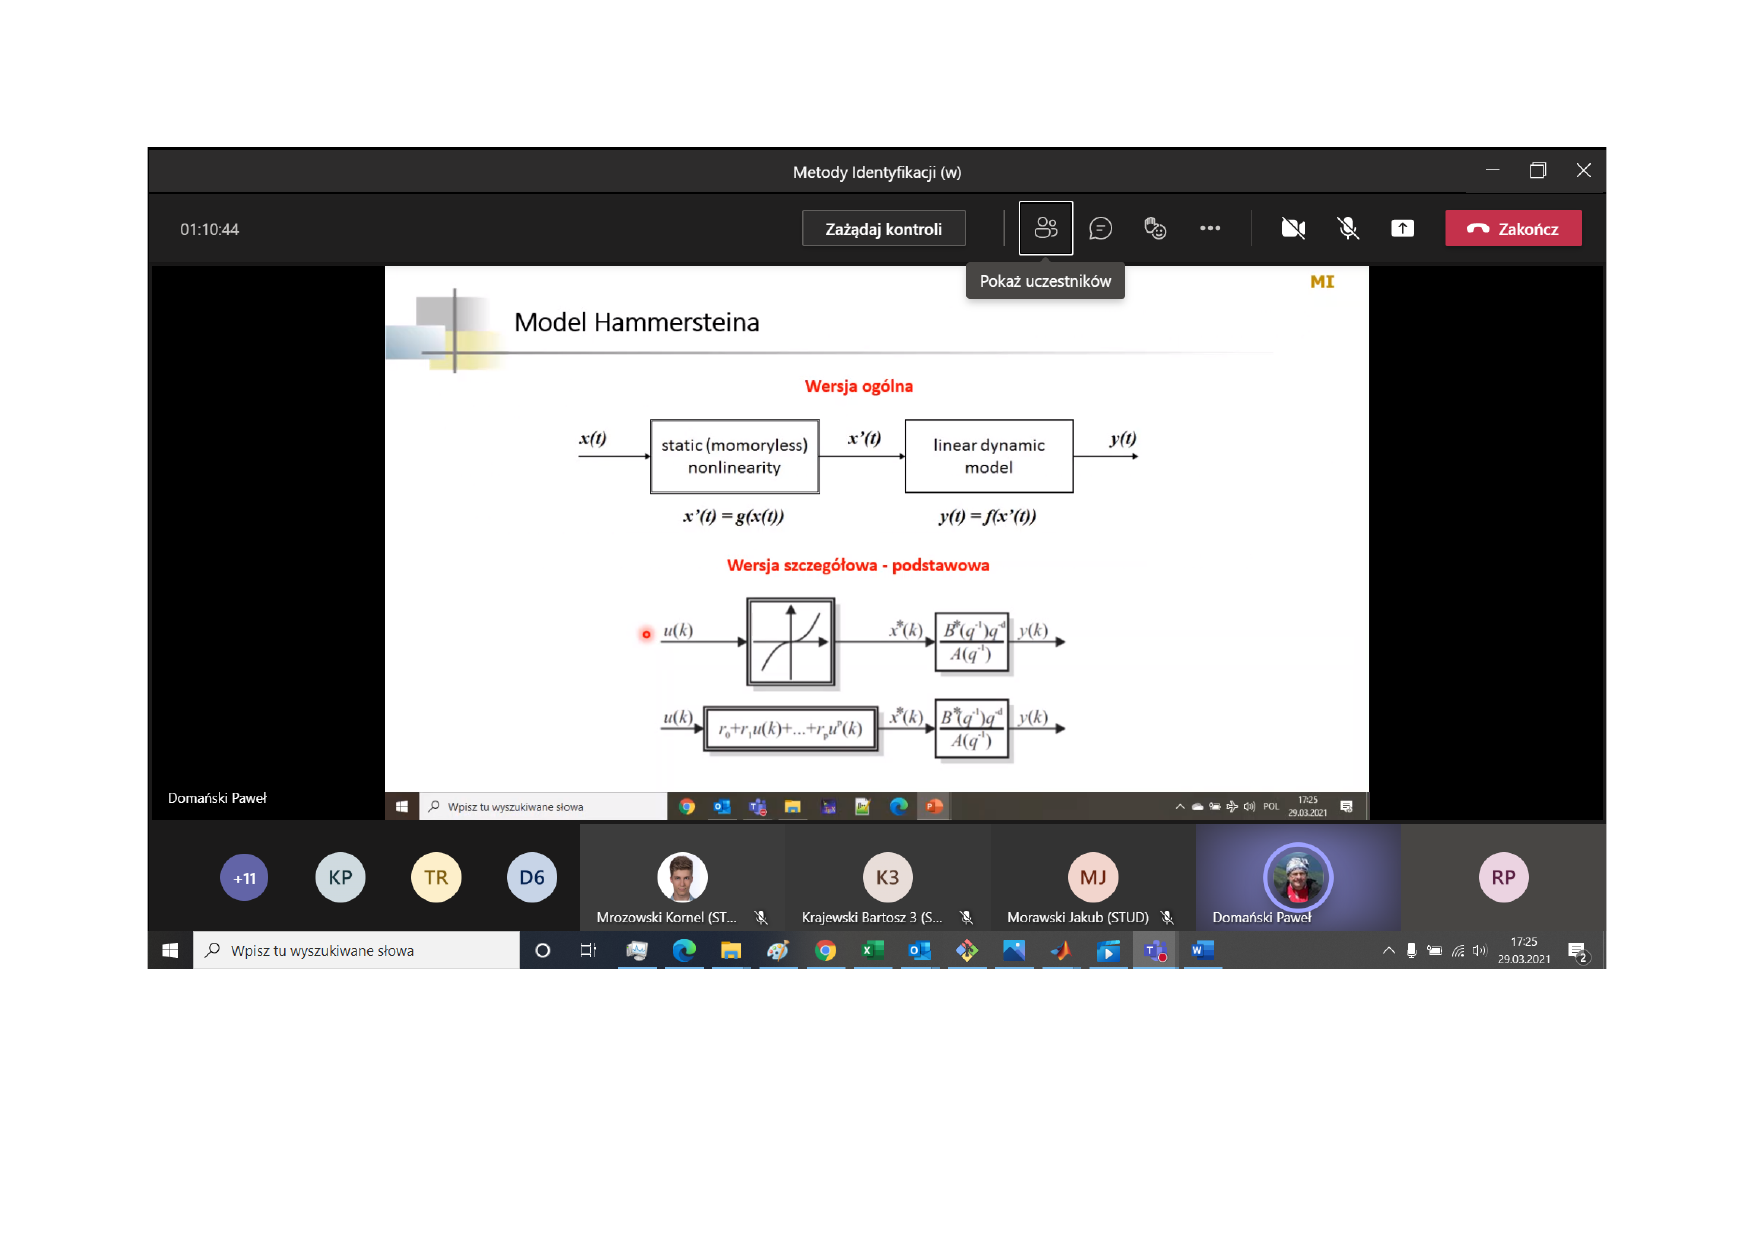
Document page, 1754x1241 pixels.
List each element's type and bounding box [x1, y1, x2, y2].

picture [147, 147, 1607, 969]
